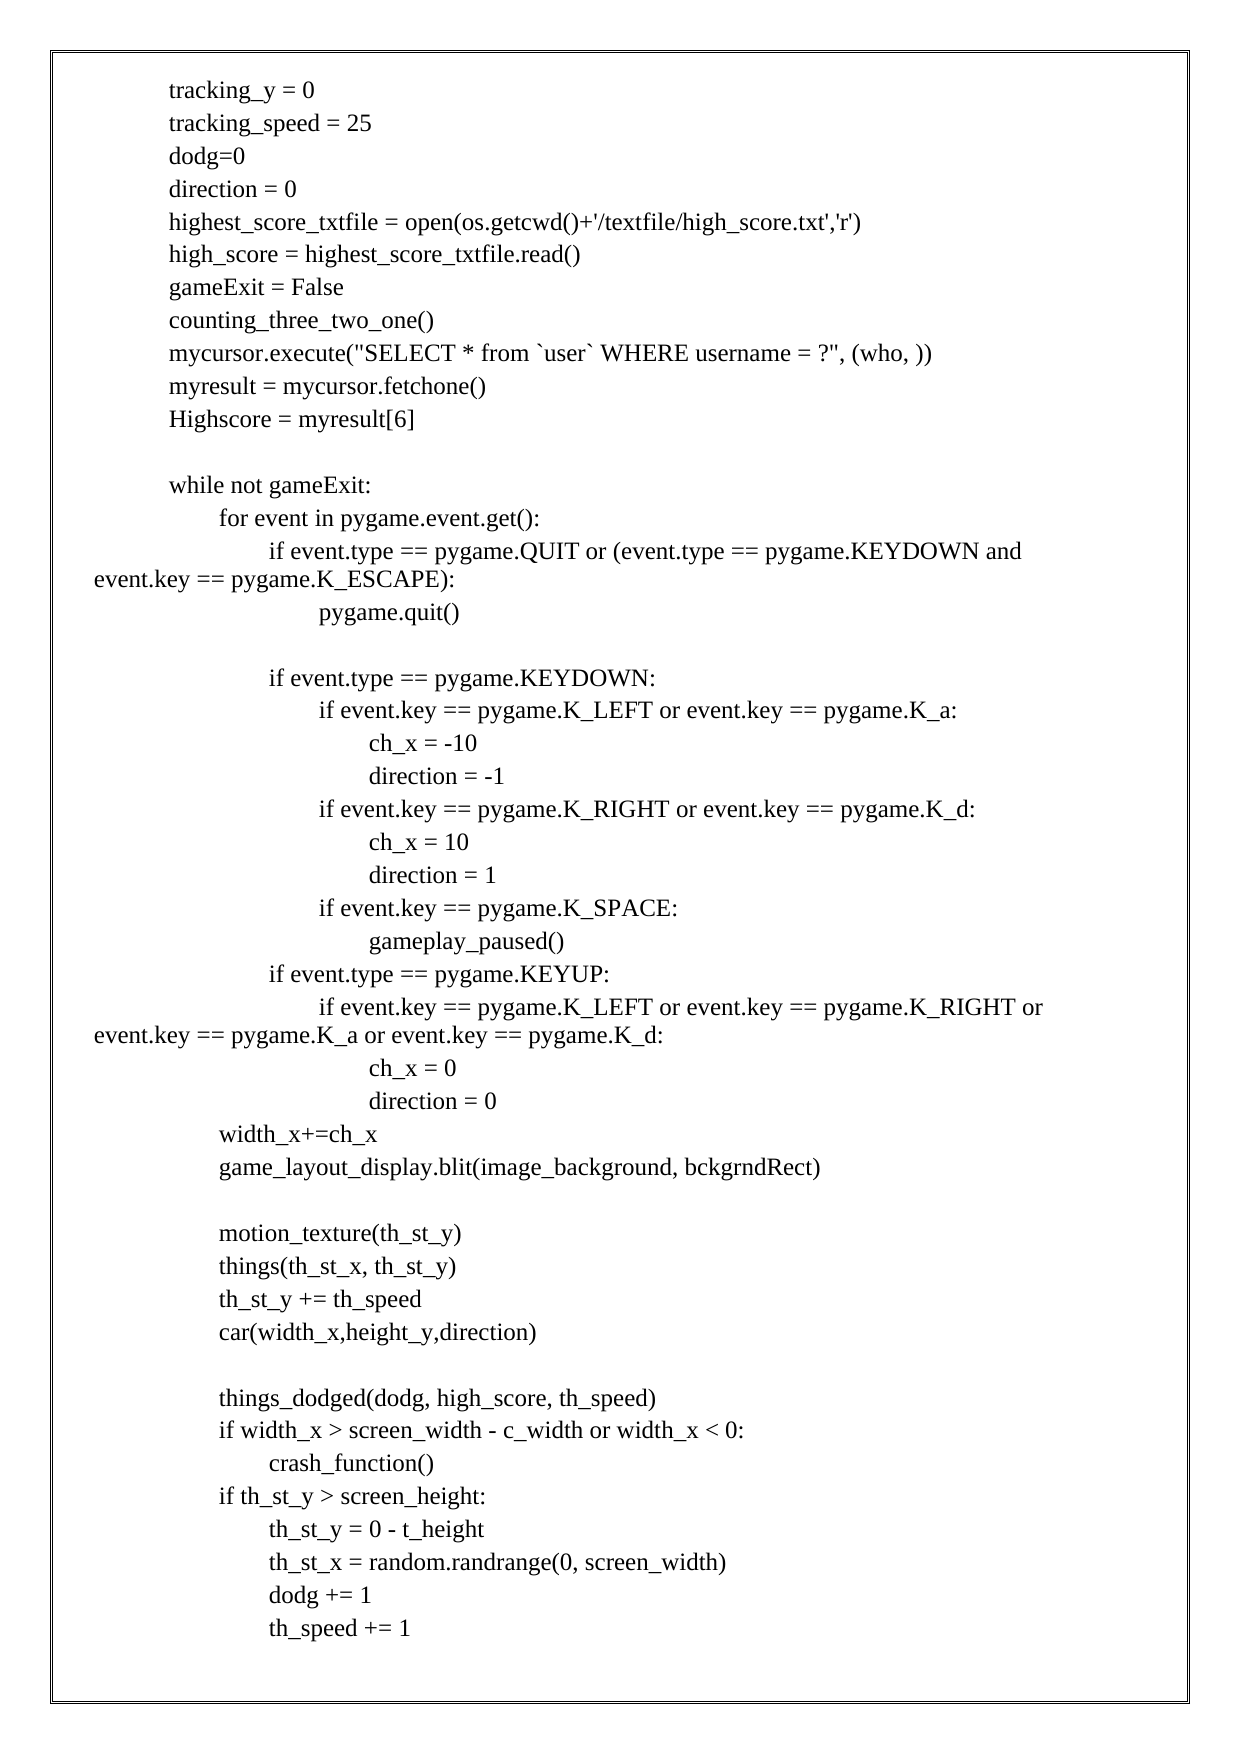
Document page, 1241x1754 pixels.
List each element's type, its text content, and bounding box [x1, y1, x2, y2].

text if event.key == pygame.K_SPACE: [94, 893, 1116, 922]
text direction = 0 [94, 1086, 1116, 1115]
text direction = 1 [94, 860, 1116, 889]
text high_score = highest_score_txtfile.read() [94, 239, 1116, 268]
text things_dodged(dodg, high_score, th_speed) [94, 1383, 1116, 1411]
text ch_x = -10 [94, 728, 1116, 757]
text th_st_y = 0 - t_height [94, 1514, 1116, 1543]
text if th_st_y > screen_height: [94, 1481, 1116, 1510]
text crash_function() [94, 1448, 1116, 1477]
text if event.type == pygame.QUIT or (event.type == pygame.KEYDOWN and event.key == pygame.K_ESCAPE): [94, 536, 1116, 593]
text dodg=0 [94, 141, 1116, 169]
text ch_x = 0 [94, 1053, 1116, 1082]
text tracking_y = 0 [94, 75, 1116, 104]
text width_x+=ch_x [94, 1119, 1116, 1148]
text if width_x > screen_width - c_width or width_x < 0: [94, 1416, 1116, 1444]
text if event.key == pygame.K_LEFT or event.key == pygame.K_a: [94, 696, 1116, 724]
text if event.type == pygame.KEYUP: [94, 959, 1116, 988]
text game_layout_display.blit(image_background, bckgrndRect) [94, 1152, 1116, 1181]
text th_st_x = random.randrange(0, screen_width) [94, 1547, 1116, 1576]
text dodg += 1 [94, 1580, 1116, 1609]
text direction = -1 [94, 761, 1116, 790]
text myresult = mycursor.fetchone() [94, 371, 1116, 400]
text counting_three_two_one() [94, 305, 1116, 334]
text highest_score_txtfile = open(os.getcwd()+'/textfile/high_score.txt','r') [94, 207, 1116, 235]
text gameplay_paused() [94, 926, 1116, 955]
text Highscore = myresult[6] [94, 404, 1116, 433]
text if event.type == pygame.KEYDOWN: [94, 663, 1116, 691]
text ch_x = 10 [94, 827, 1116, 856]
text if event.key == pygame.K_RIGHT or event.key == pygame.K_d: [94, 794, 1116, 823]
text pygame.quit() [94, 597, 1116, 626]
text for event in pygame.event.get(): [94, 503, 1116, 532]
text th_st_y += th_speed [94, 1284, 1116, 1313]
text tracking_speed = 25 [94, 108, 1116, 137]
text th_speed += 1 [94, 1613, 1116, 1642]
text things(th_st_x, th_st_y) [94, 1251, 1116, 1280]
text motion_texture(th_st_y) [94, 1218, 1116, 1247]
text direction = 0 [94, 174, 1116, 202]
text gameExit = False [94, 272, 1116, 301]
text if event.key == pygame.K_LEFT or event.key == pygame.K_RIGHT or event.key == pygame.K_a or event.key == pygame.K_d: [94, 992, 1116, 1049]
text while not gameExit: [94, 470, 1116, 499]
text mycursor.execute("SELECT * from `user` WHERE username = ?", (who, )) [94, 338, 1116, 367]
text car(width_x,height_y,direction) [94, 1317, 1116, 1346]
